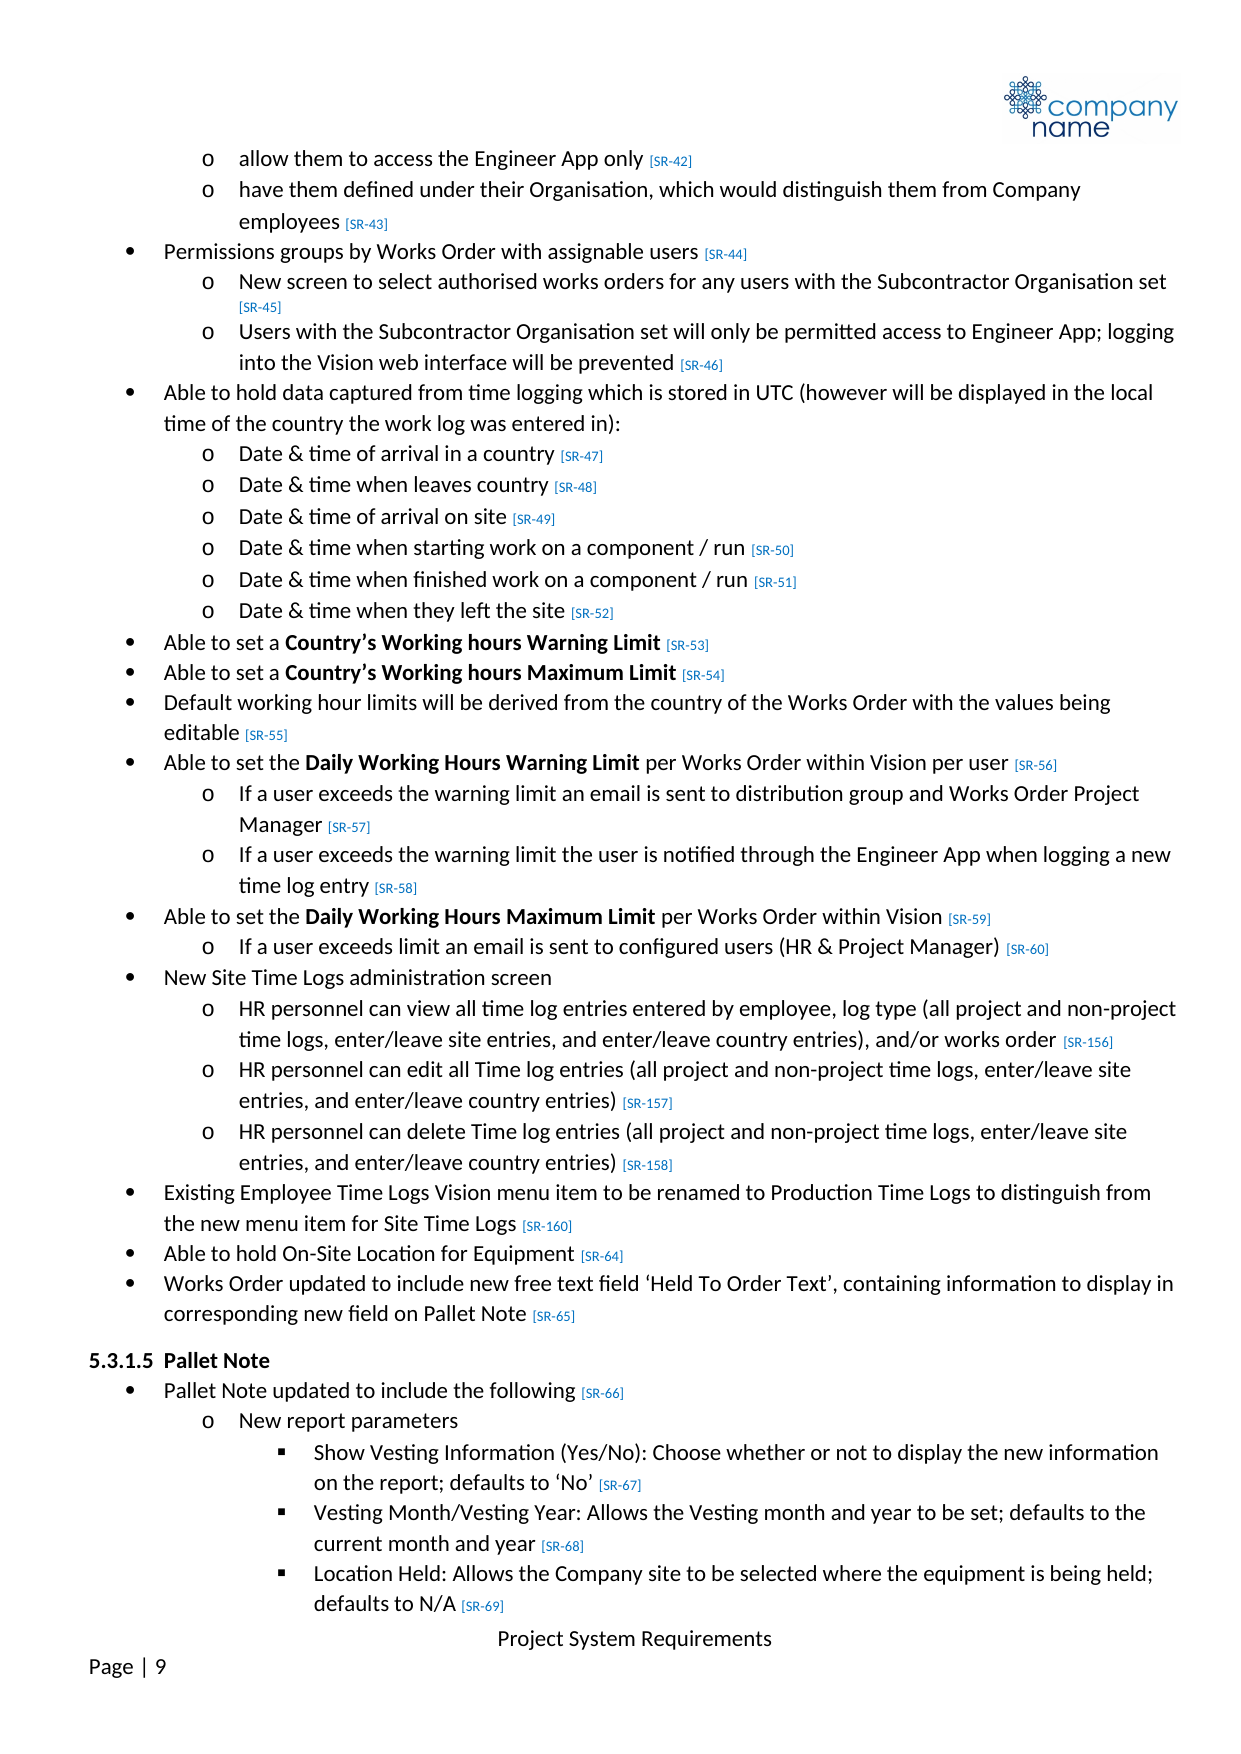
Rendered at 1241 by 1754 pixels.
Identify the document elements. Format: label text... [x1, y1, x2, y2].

subtitle Pallet Note [89, 1346, 1181, 1374]
list Able to set the Daily Working Hours Maximum Limit per Works Order within Vision [SR-59] [126, 902, 1181, 930]
list Date & time of arrival on site [SR-49] [201, 502, 1181, 531]
list Vesting Month/Vesting Year: Allows the Vesting month and year to be set; defaults to the current month and year [SR-68] [276, 1498, 1181, 1557]
list Date & time of arrival in a country [SR-47] [201, 439, 1181, 468]
list Location Held: Allows the Company site to be selected where the equipment is being held; defaults to N/A [SR-69] [276, 1559, 1181, 1617]
list Show Vesting Information (Yes/No): Choose whether or not to display the new information on the report; defaults to ‘No’ [SR-67] [276, 1438, 1181, 1496]
list If a user exceeds limit an email is sent to configured users (HR & Project Manager) [SR-60] [201, 932, 1181, 961]
list HR personnel can delete Time log entries (all project and non-project time logs, enter/leave site entries, and enter/leave country entries) [SR-158] [201, 1117, 1181, 1176]
list Date & time when starting work on a component / run [SR-50] [201, 533, 1181, 562]
list New screen to select authorised works orders for any users with the Subcontractor Organisation set [SR-45] [201, 267, 1181, 316]
list Existing Employee Time Logs Vision menu item to be renamed to Production Time Logs to distinguish from the new menu item for Site Time Logs [SR-160] [126, 1178, 1181, 1237]
list Default working hour limits will be derived from the country of the Works Order with the values being editable [SR-55] [126, 688, 1181, 746]
list Date & time when they left the site [SR-52] [201, 596, 1181, 625]
list Permissions groups by Works Order with assignable users [SR-44] [126, 237, 1181, 265]
list Works Order updated to include new free text field ‘Held To Order Text’, containing information to display in corresponding new field on Pallet Note [SR-65] [126, 1269, 1181, 1327]
list Date & time when finished work on a component / run [SR-51] [201, 565, 1181, 594]
list If a user exceeds the warning limit the user is notified through the Engineer App when logging a new time log entry [SR-58] [201, 840, 1181, 900]
list Able to set the Daily Working Hours Warning Limit per Works Order within Vision per user [SR-56] [126, 748, 1181, 777]
list Able to set a Country’s Working hours Warning Limit [SR-53] [126, 628, 1181, 656]
list Able to hold data captured from time logging which is stored in UTC (however will be displayed in the local time of the country the work log was entered in): [126, 378, 1181, 437]
list allow them to access the Engineer App only [SR-42] [201, 144, 1181, 173]
list Pallet Note updated to include the following [SR-66] [126, 1376, 1181, 1404]
list Able to set a Country’s Working hours Maximum Limit [SR-54] [126, 658, 1181, 686]
list New report parameters [201, 1407, 1181, 1436]
list have them defined under their Organisation, which would distinguish them from Company employees [SR-43] [201, 176, 1181, 235]
list Able to hold On-Site Location for Equipment [SR-64] [126, 1239, 1181, 1267]
list HR personnel can view all time log entries entered by employee, log type (all project and non-project time logs, enter/leave site entries, and enter/leave country entries), and/or works order [SR-156] [201, 994, 1181, 1053]
list New Site Time Logs administration screen [126, 963, 1181, 992]
list Date & time when leaves country [SR-48] [201, 470, 1181, 499]
list Users with the Subcontractor Organisation set will only be permitted access to Engineer App; logging into the Vision web interface will be prevented [SR-46] [201, 317, 1181, 376]
picture [1002, 73, 1182, 144]
list If a user exceeds the warning limit an email is sent to distribution group and Works Order Project Manager [SR-57] [201, 779, 1181, 838]
list HR personnel can edit all Time log entries (all project and non-project time logs, enter/leave site entries, and enter/leave country entries) [SR-157] [201, 1055, 1181, 1115]
